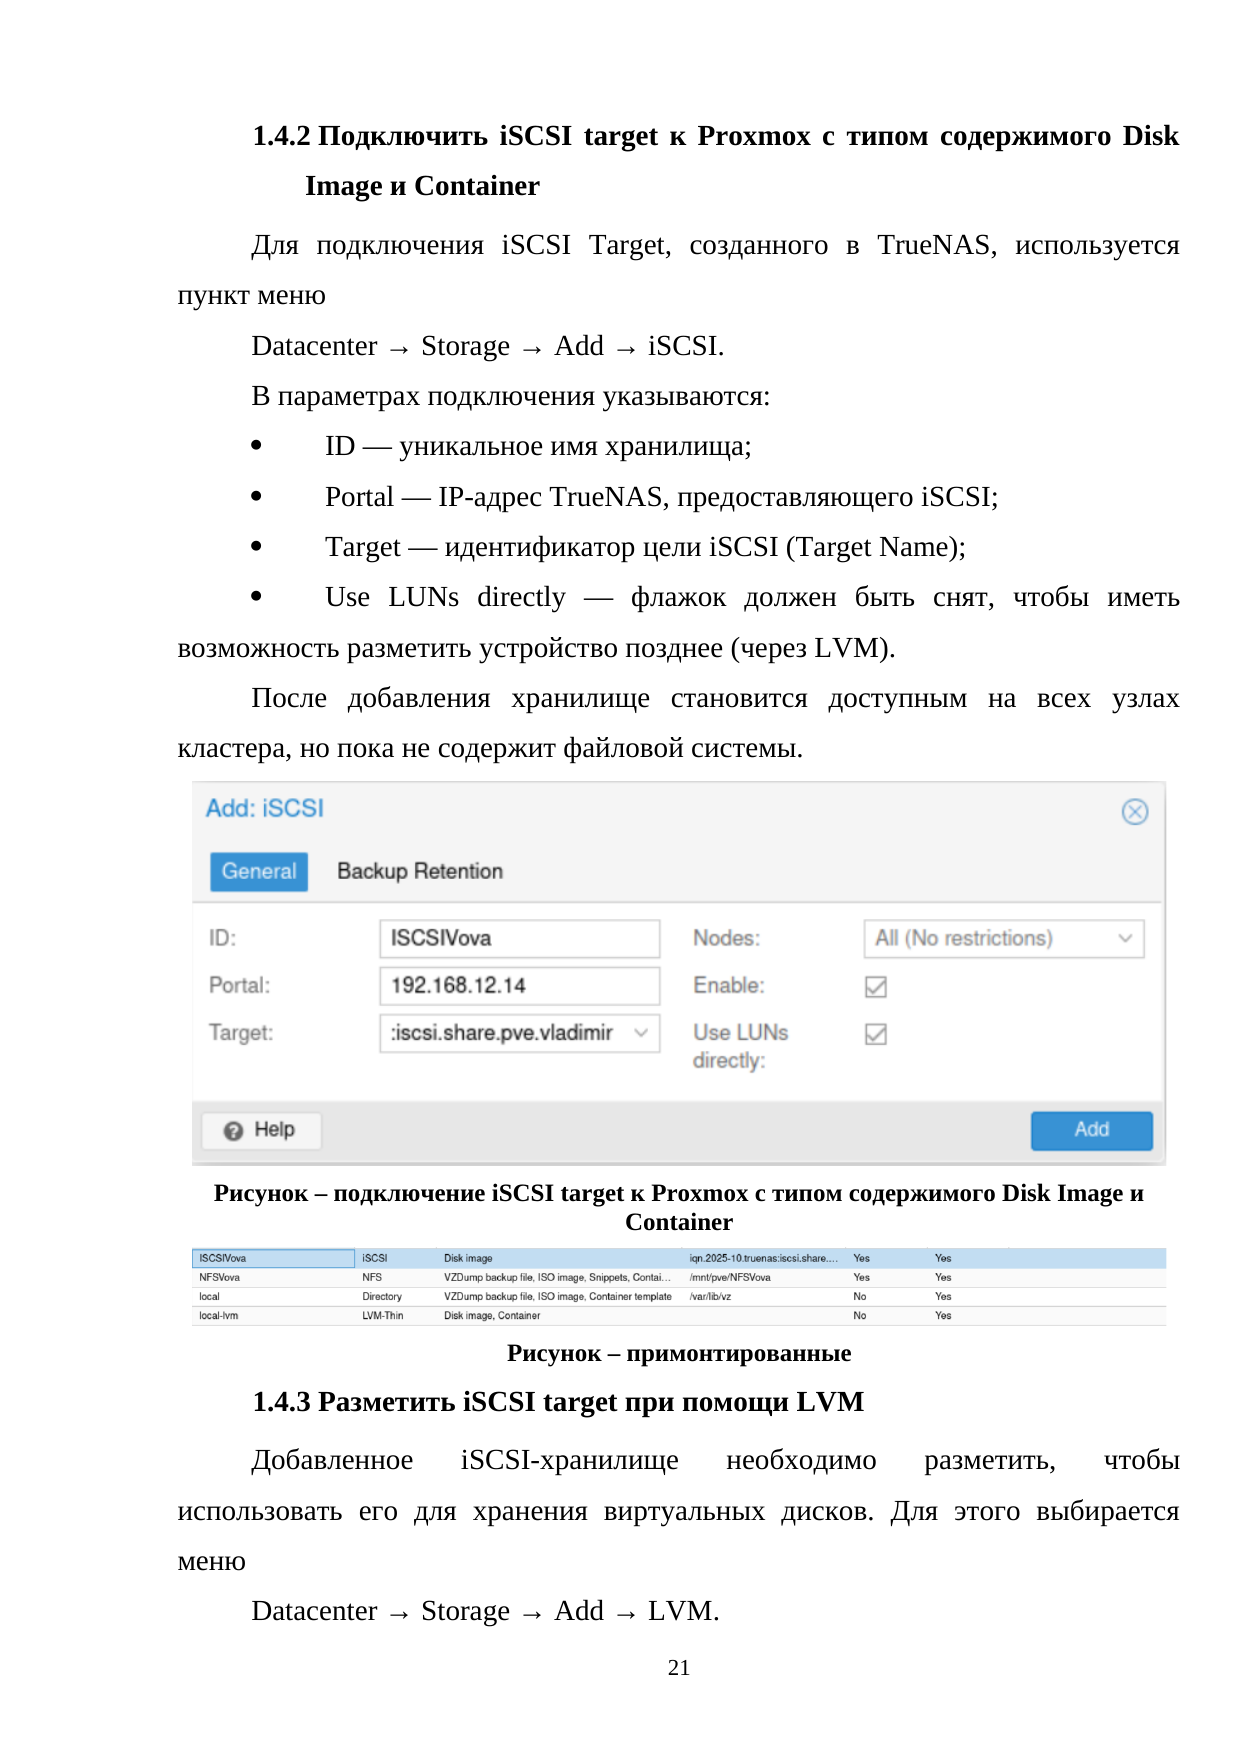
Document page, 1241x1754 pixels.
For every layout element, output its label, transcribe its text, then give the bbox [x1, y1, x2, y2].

text После добавления хранилище становится доступным на всех узлах кластера, но пока не содержит файловой системы. [177, 680, 1181, 764]
list Target — идентификатор цели iSCSI (Target Name); [177, 529, 1181, 563]
list Use LUNs directly — флажок должен быть снят, чтобы иметь возможность разметить устройство позднее (через LVM). [177, 579, 1181, 663]
list ID — уникальное имя хранилища; [177, 428, 1181, 462]
text Рисунок – подключение iSCSI target к Proxmox с типом содержимого Disk Image и Container [177, 1178, 1181, 1235]
text Добавленное iSCSI-хранилище необходимо разметить, чтобы использовать его для хранения виртуальных дисков. Для этого выбирается меню [177, 1442, 1181, 1577]
subtitle Подключить iSCSI target к Proxmox с типом содержимого Disk Image и Container [252, 118, 1181, 202]
list Portal — IP-адрес TrueNAS, предоставляющего iSCSI; [177, 479, 1181, 512]
text Datacenter → Storage → Add → iSCSI. [177, 328, 1181, 361]
text Для подключения iSCSI Target, созданного в TrueNAS, используется пункт меню [177, 227, 1181, 311]
text В параметрах подключения указываются: [177, 378, 1181, 412]
text Datacenter → Storage → Add → LVM. [177, 1593, 1181, 1627]
picture [192, 1247, 1167, 1326]
text Рисунок – примонтированные [177, 1338, 1181, 1367]
picture [192, 781, 1167, 1166]
subtitle Разметить iSCSI target при помощи LVM [252, 1384, 1181, 1417]
